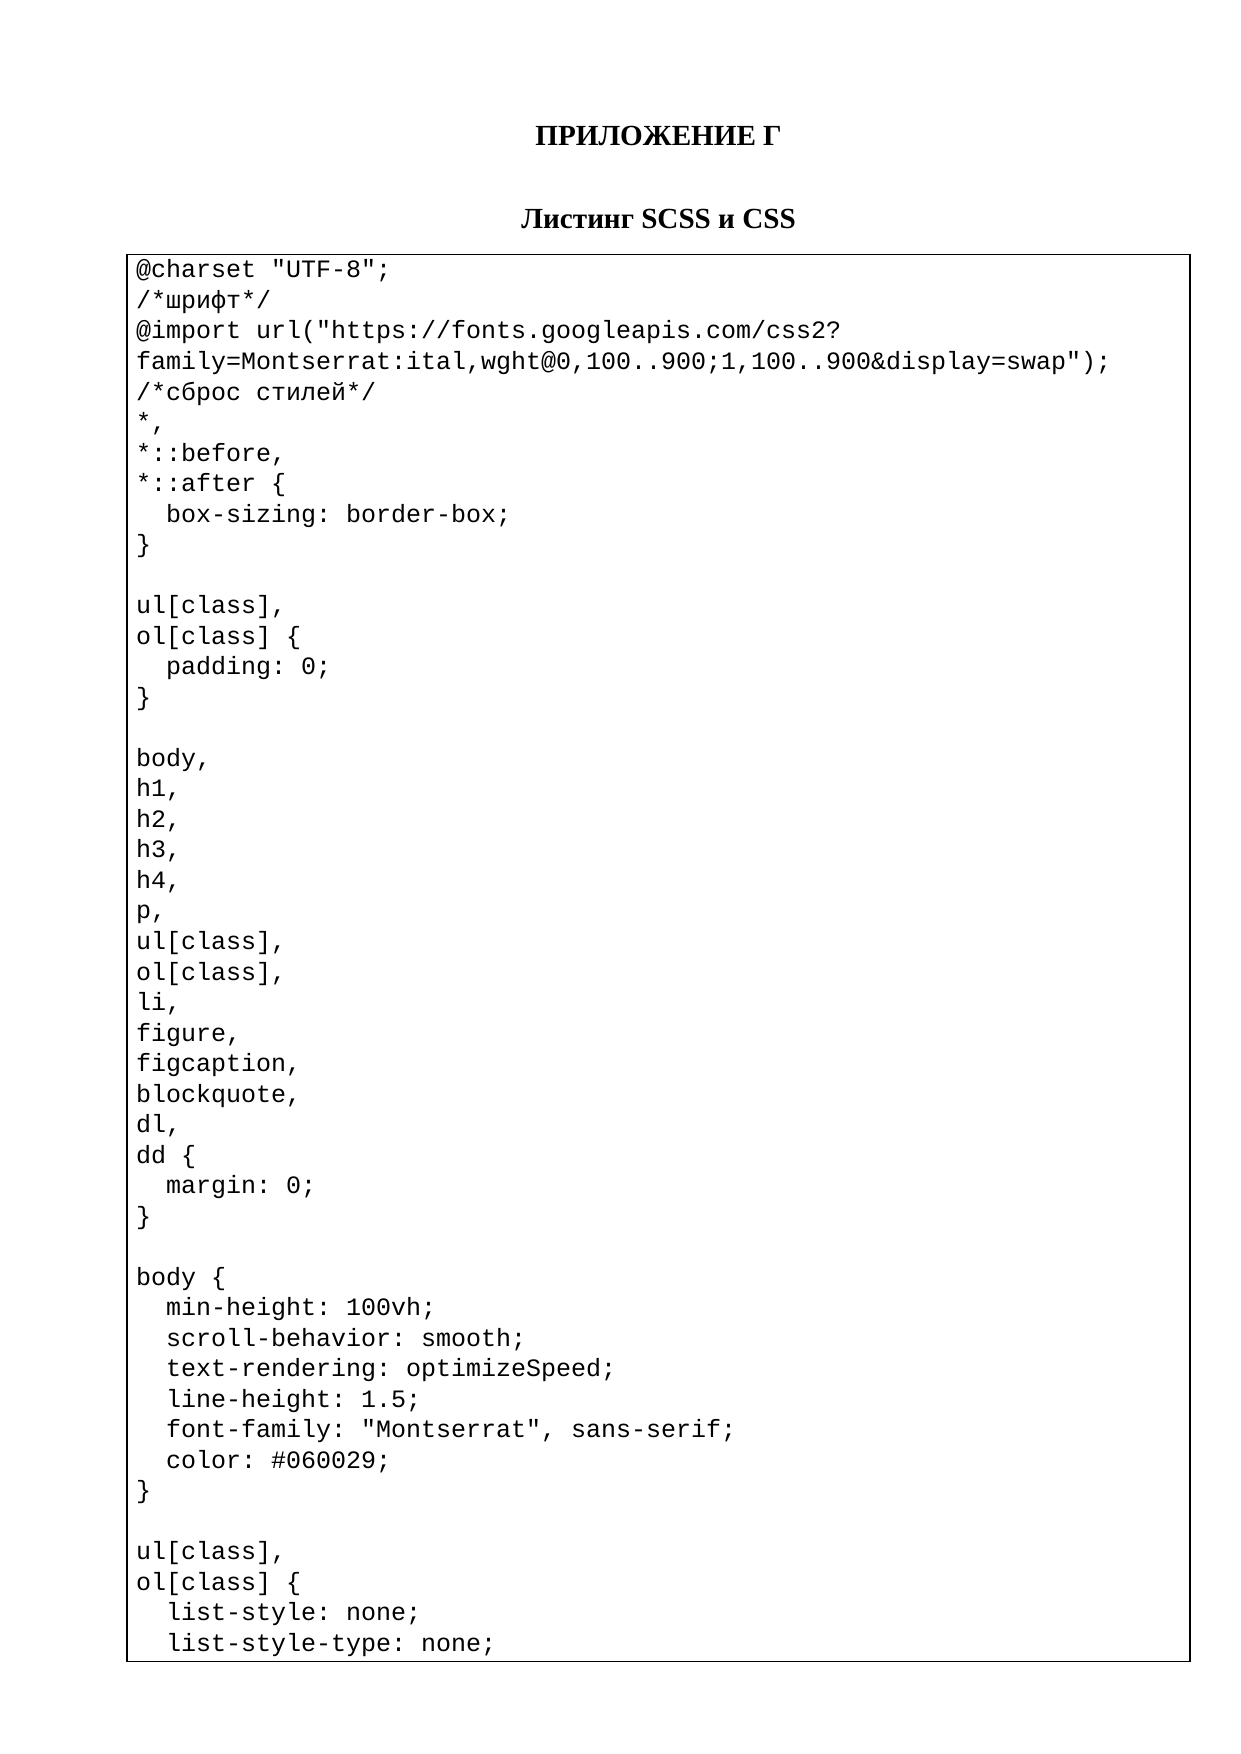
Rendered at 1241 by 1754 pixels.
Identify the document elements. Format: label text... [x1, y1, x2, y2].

text h3, [128, 834, 1189, 864]
text margin: 0; [128, 1169, 1189, 1200]
text ul[class], [128, 925, 1189, 956]
subtitle ПРИЛОЖЕНИЕ Г [136, 118, 1181, 152]
text li, [128, 986, 1189, 1017]
text list-style-type: none; [128, 1627, 1189, 1661]
text } [128, 529, 1189, 560]
text /*сброс стилей*/ [128, 376, 1189, 407]
text dl, [128, 1108, 1189, 1139]
text body { [128, 1261, 1189, 1292]
text ul[class], [128, 1536, 1189, 1566]
text min-height: 100vh; [128, 1292, 1189, 1322]
text text-rendering: optimizeSpeed; [128, 1353, 1189, 1383]
text figure, [128, 1017, 1189, 1047]
text *, [128, 407, 1189, 437]
text p, [128, 895, 1189, 925]
text body, [128, 742, 1189, 773]
text } [128, 1475, 1189, 1506]
text *::before, [128, 437, 1189, 468]
text @charset "UTF-8"; [128, 255, 1189, 284]
text line-height: 1.5; [128, 1383, 1189, 1414]
text h4, [128, 864, 1189, 895]
text blockquote, [128, 1078, 1189, 1108]
text list-style: none; [128, 1597, 1189, 1627]
text } [128, 681, 1189, 713]
text Листинг SCSS и CSS [136, 201, 1181, 235]
text box-sizing: border-box; [128, 498, 1189, 529]
text } [128, 1200, 1189, 1232]
text /*шрифт*/ [128, 284, 1189, 315]
text ol[class] { [128, 1566, 1189, 1597]
text scroll-behavior: smooth; [128, 1322, 1189, 1353]
text ol[class], [128, 956, 1189, 986]
text dd { [128, 1139, 1189, 1169]
text padding: 0; [128, 651, 1189, 681]
text ul[class], [128, 590, 1189, 620]
text figcaption, [128, 1047, 1189, 1078]
text *::after { [128, 468, 1189, 498]
text h2, [128, 803, 1189, 834]
text font-family: "Montserrat", sans-serif; [128, 1414, 1189, 1444]
text h1, [128, 773, 1189, 803]
text ol[class] { [128, 620, 1189, 651]
text @import url("https://fonts.googleapis.com/css2?family=Montserrat:ital,wght@0,100..900;1,100..900&display=swap"); [128, 315, 1189, 376]
text color: #060029; [128, 1444, 1189, 1475]
